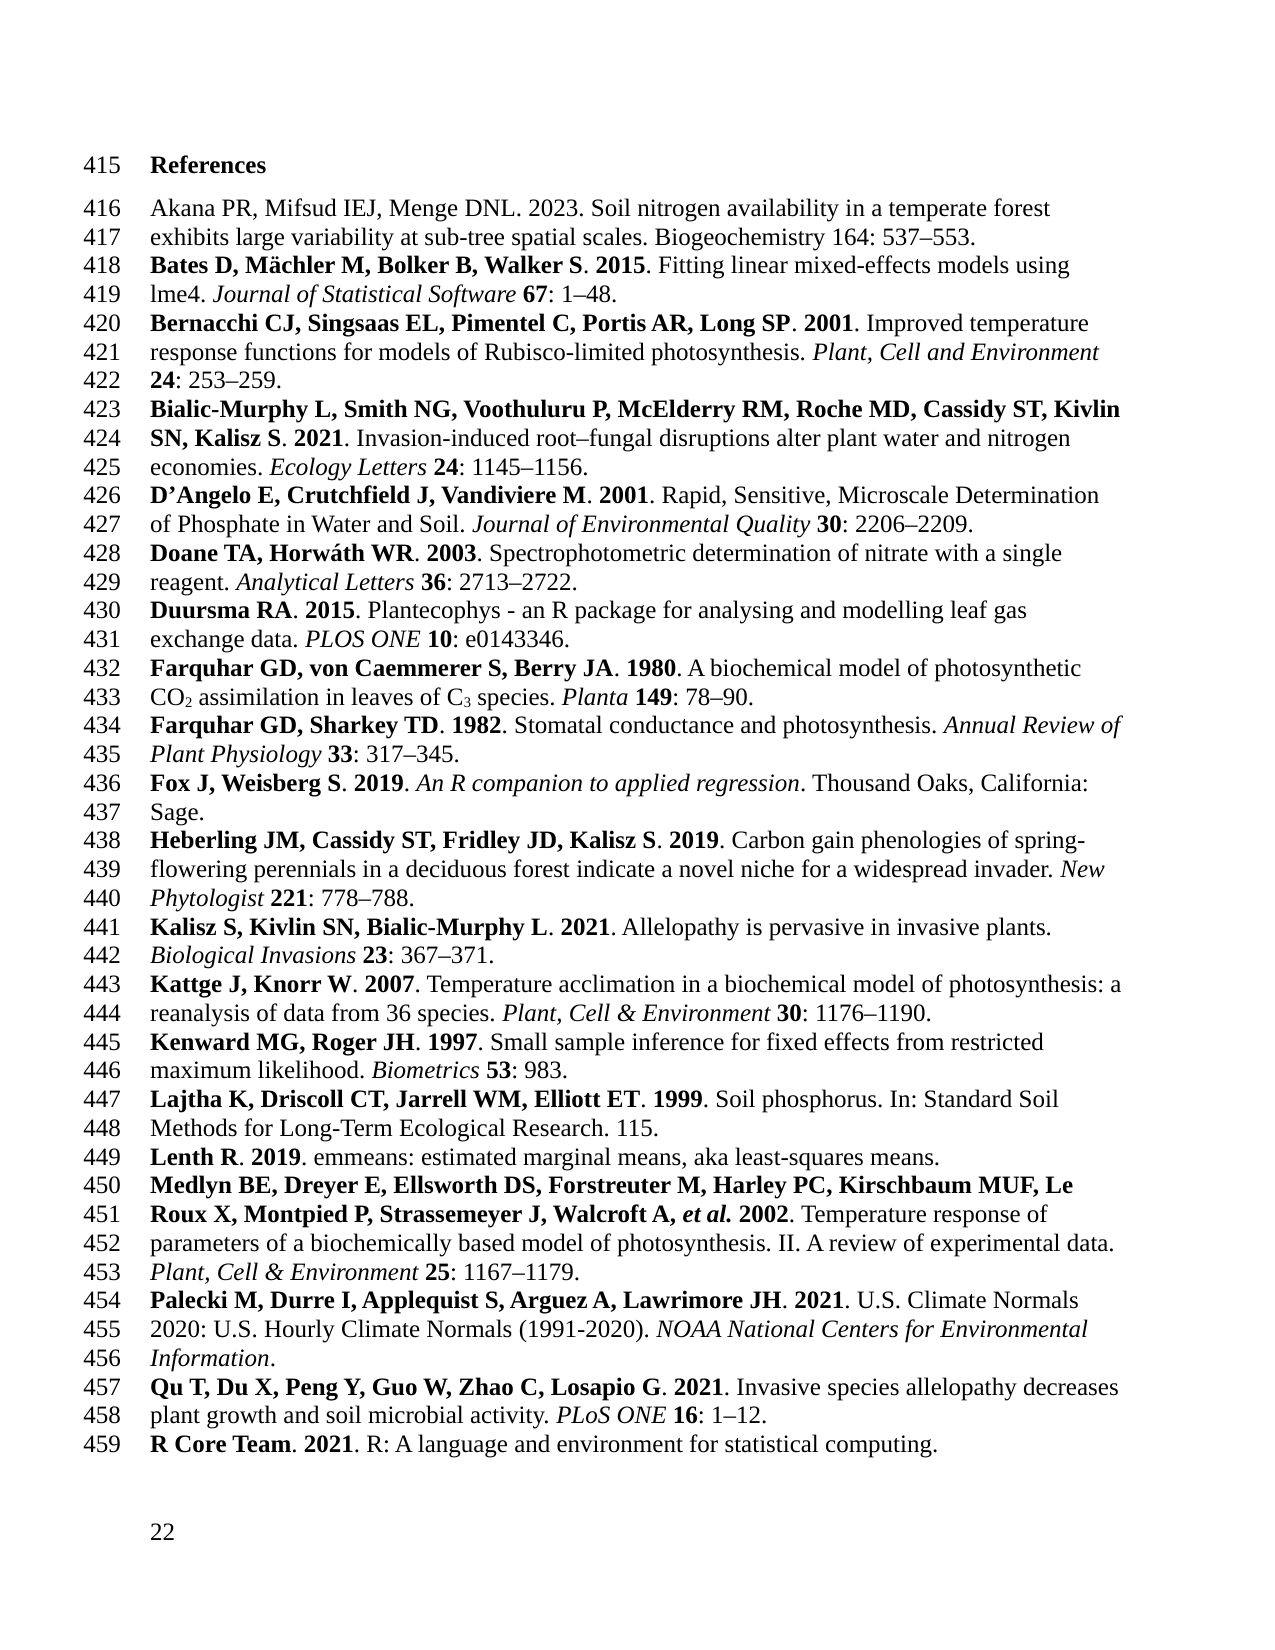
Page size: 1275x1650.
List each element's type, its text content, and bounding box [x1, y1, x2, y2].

text References [150, 150, 1125, 179]
